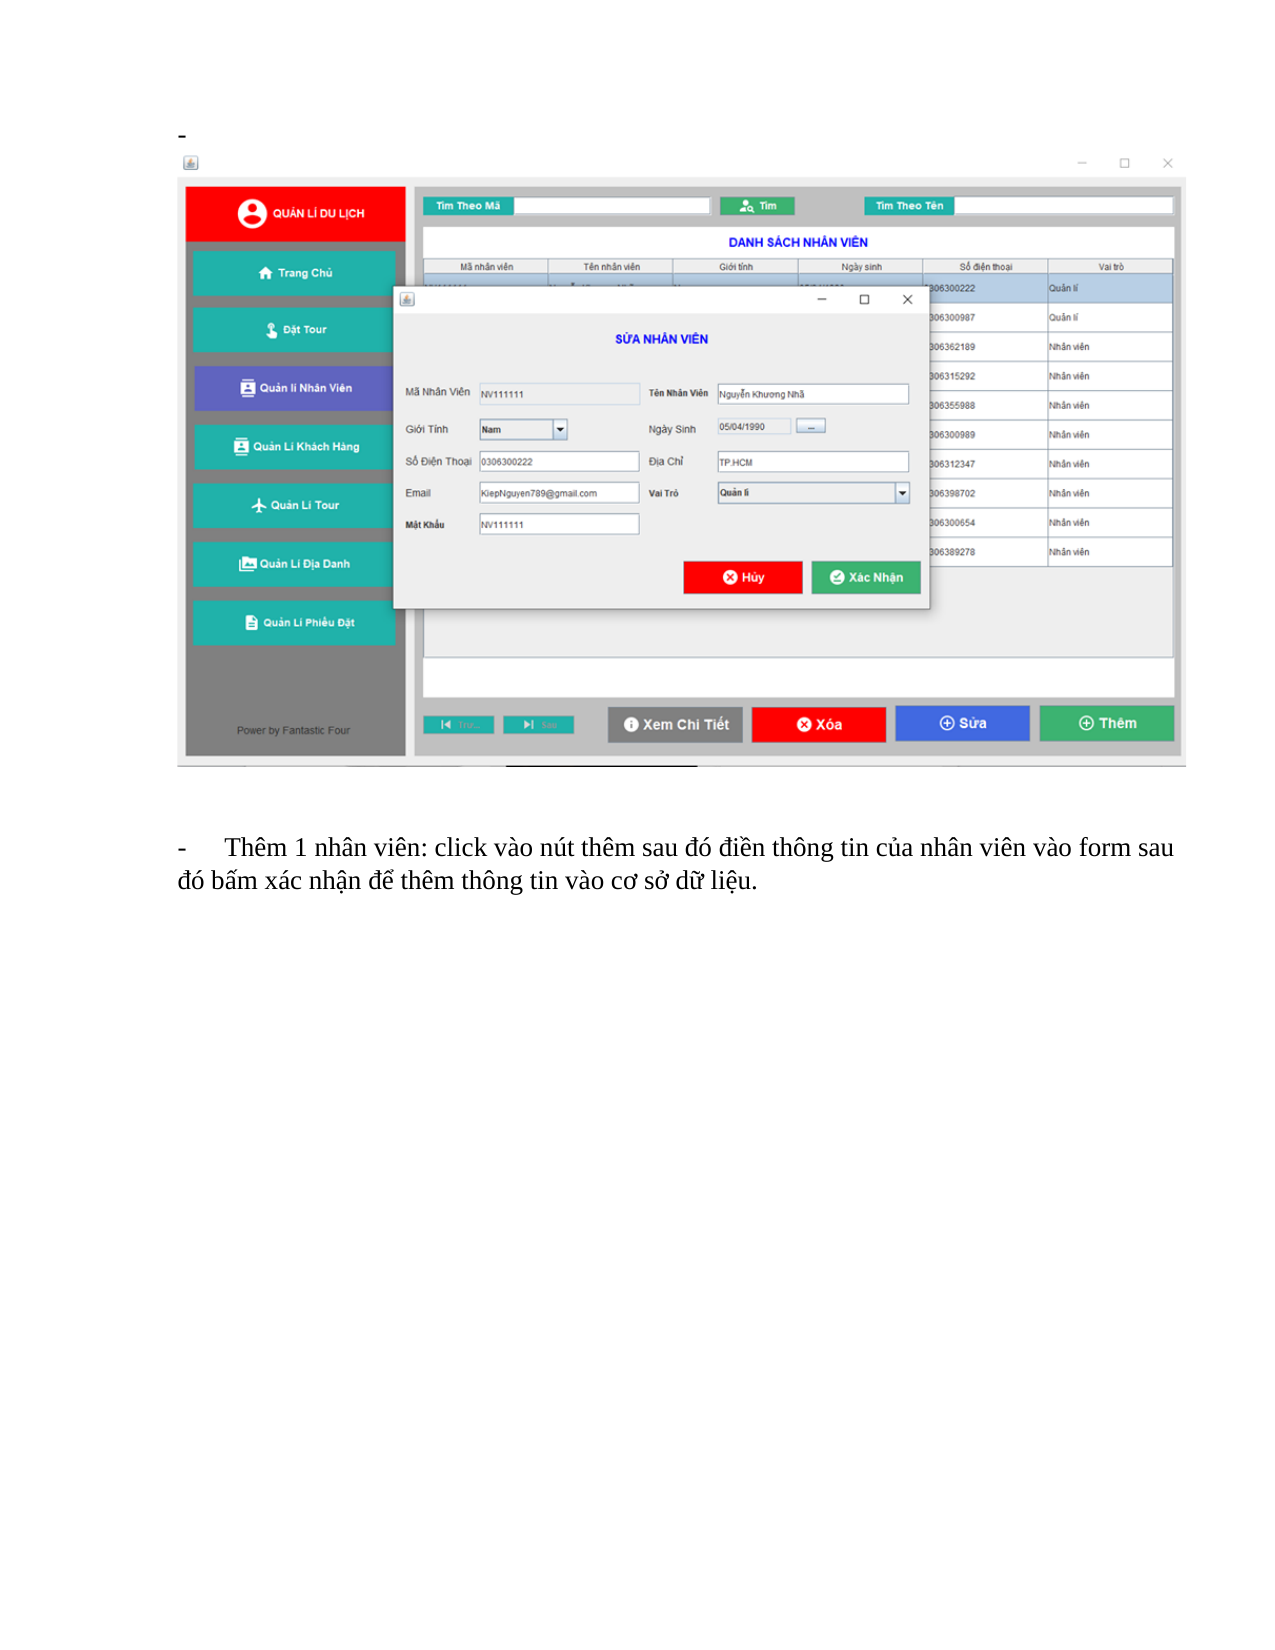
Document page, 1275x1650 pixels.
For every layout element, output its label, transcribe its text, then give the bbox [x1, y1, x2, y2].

list Thêm 1 nhân viên: click vào nút thêm sau đó điền thông tin của nhân viên vào form sau đó bấm xác nhận để thêm thông tin vào cơ sở dữ liệu. [177, 831, 1186, 895]
picture [177, 150, 1187, 767]
